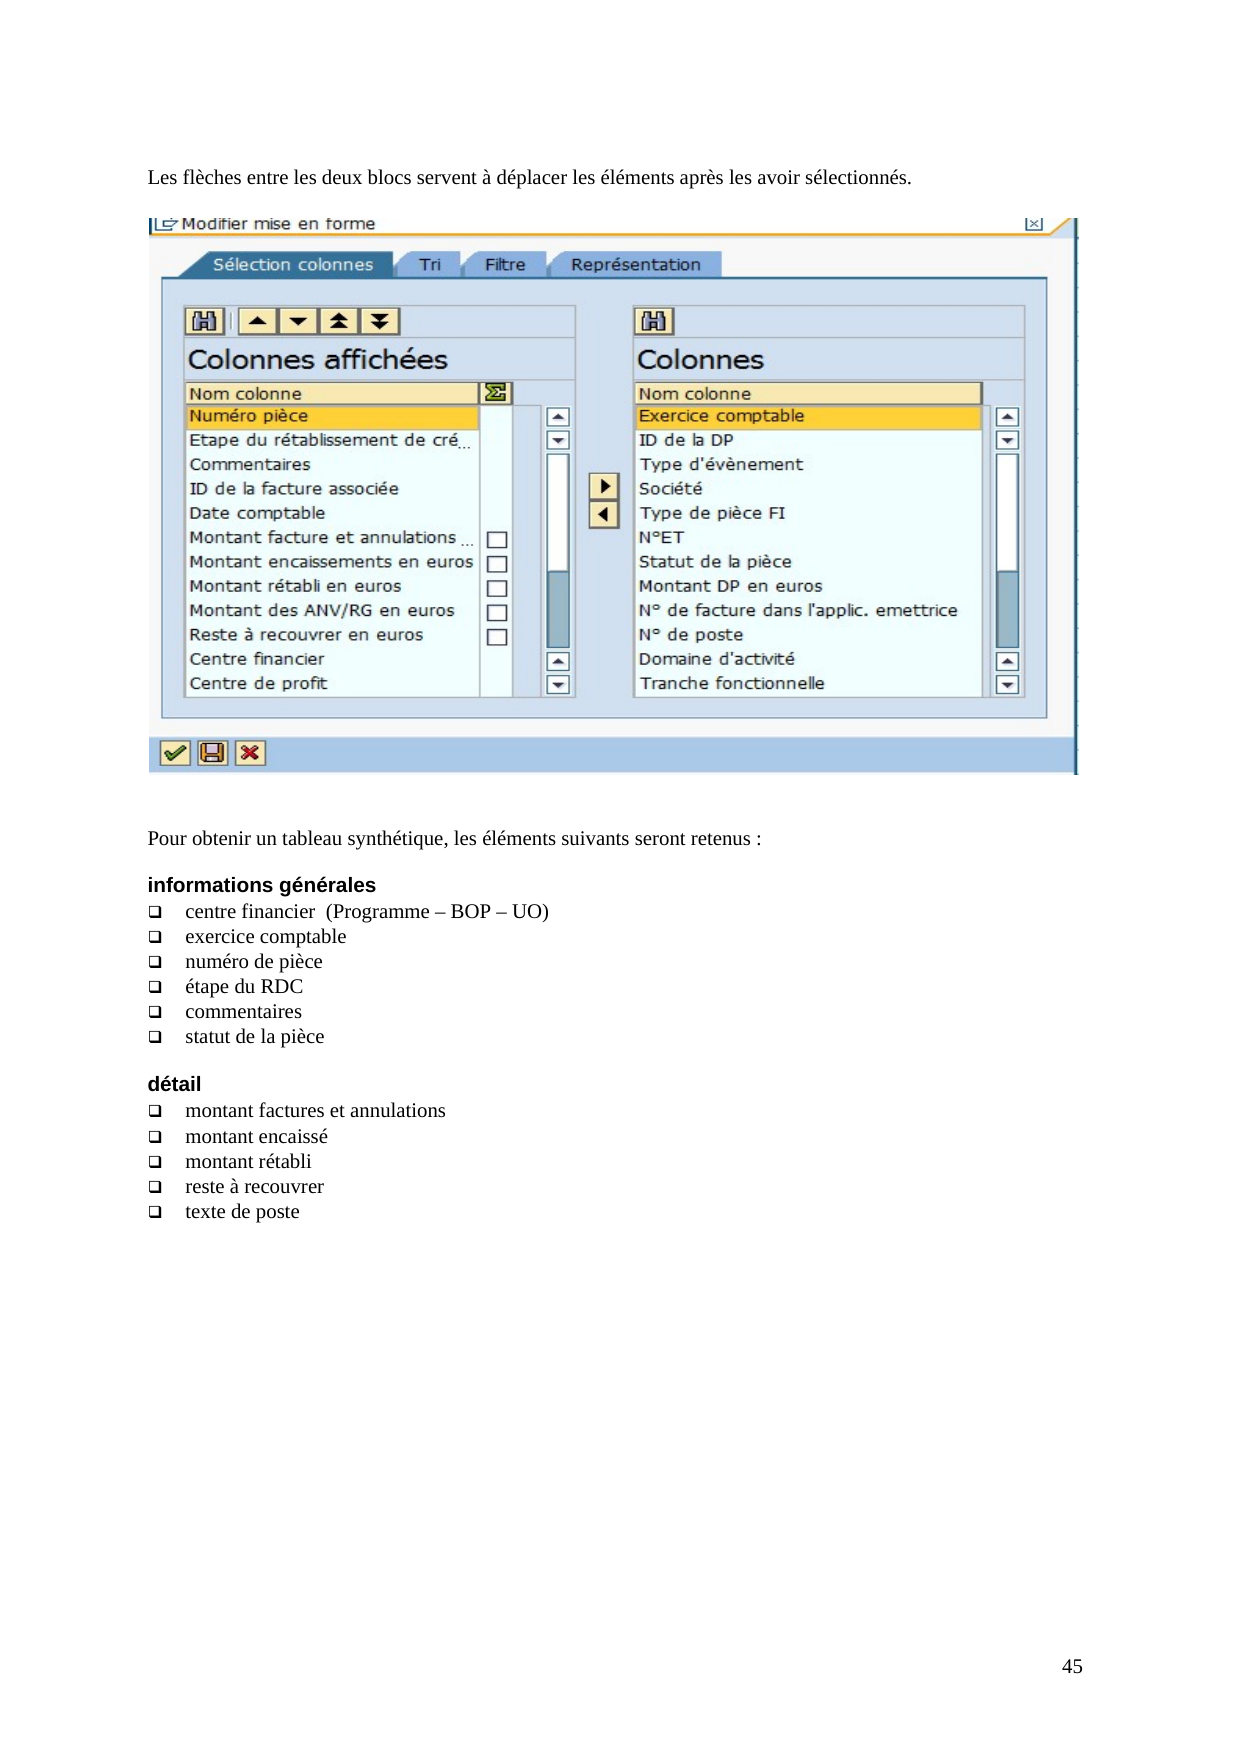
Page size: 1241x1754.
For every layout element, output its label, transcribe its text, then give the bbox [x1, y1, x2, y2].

text détail [147, 1072, 1092, 1096]
list montant rétabli [148, 1149, 1092, 1173]
list montant factures et annulations [148, 1098, 1092, 1122]
text informations générales [147, 873, 1092, 897]
text Les flèches entre les deux blocs servent à déplacer les éléments après les avoir sélectionnés. [147, 165, 1092, 189]
list étape du RDC [148, 974, 1092, 998]
picture [149, 218, 1079, 775]
list statut de la pièce [148, 1024, 1092, 1048]
list numéro de pièce [148, 949, 1092, 973]
list commentaires [148, 999, 1092, 1023]
list exercice comptable [148, 924, 1092, 948]
list texte de poste [148, 1199, 1092, 1223]
list montant encaissé [148, 1123, 1092, 1148]
text Pour obtenir un tableau synthétique, les éléments suivants seront retenus : [147, 826, 1092, 850]
list reste à recouvrer [148, 1174, 1092, 1198]
list centre financier (Programme – BOP – UO) [148, 899, 1092, 923]
